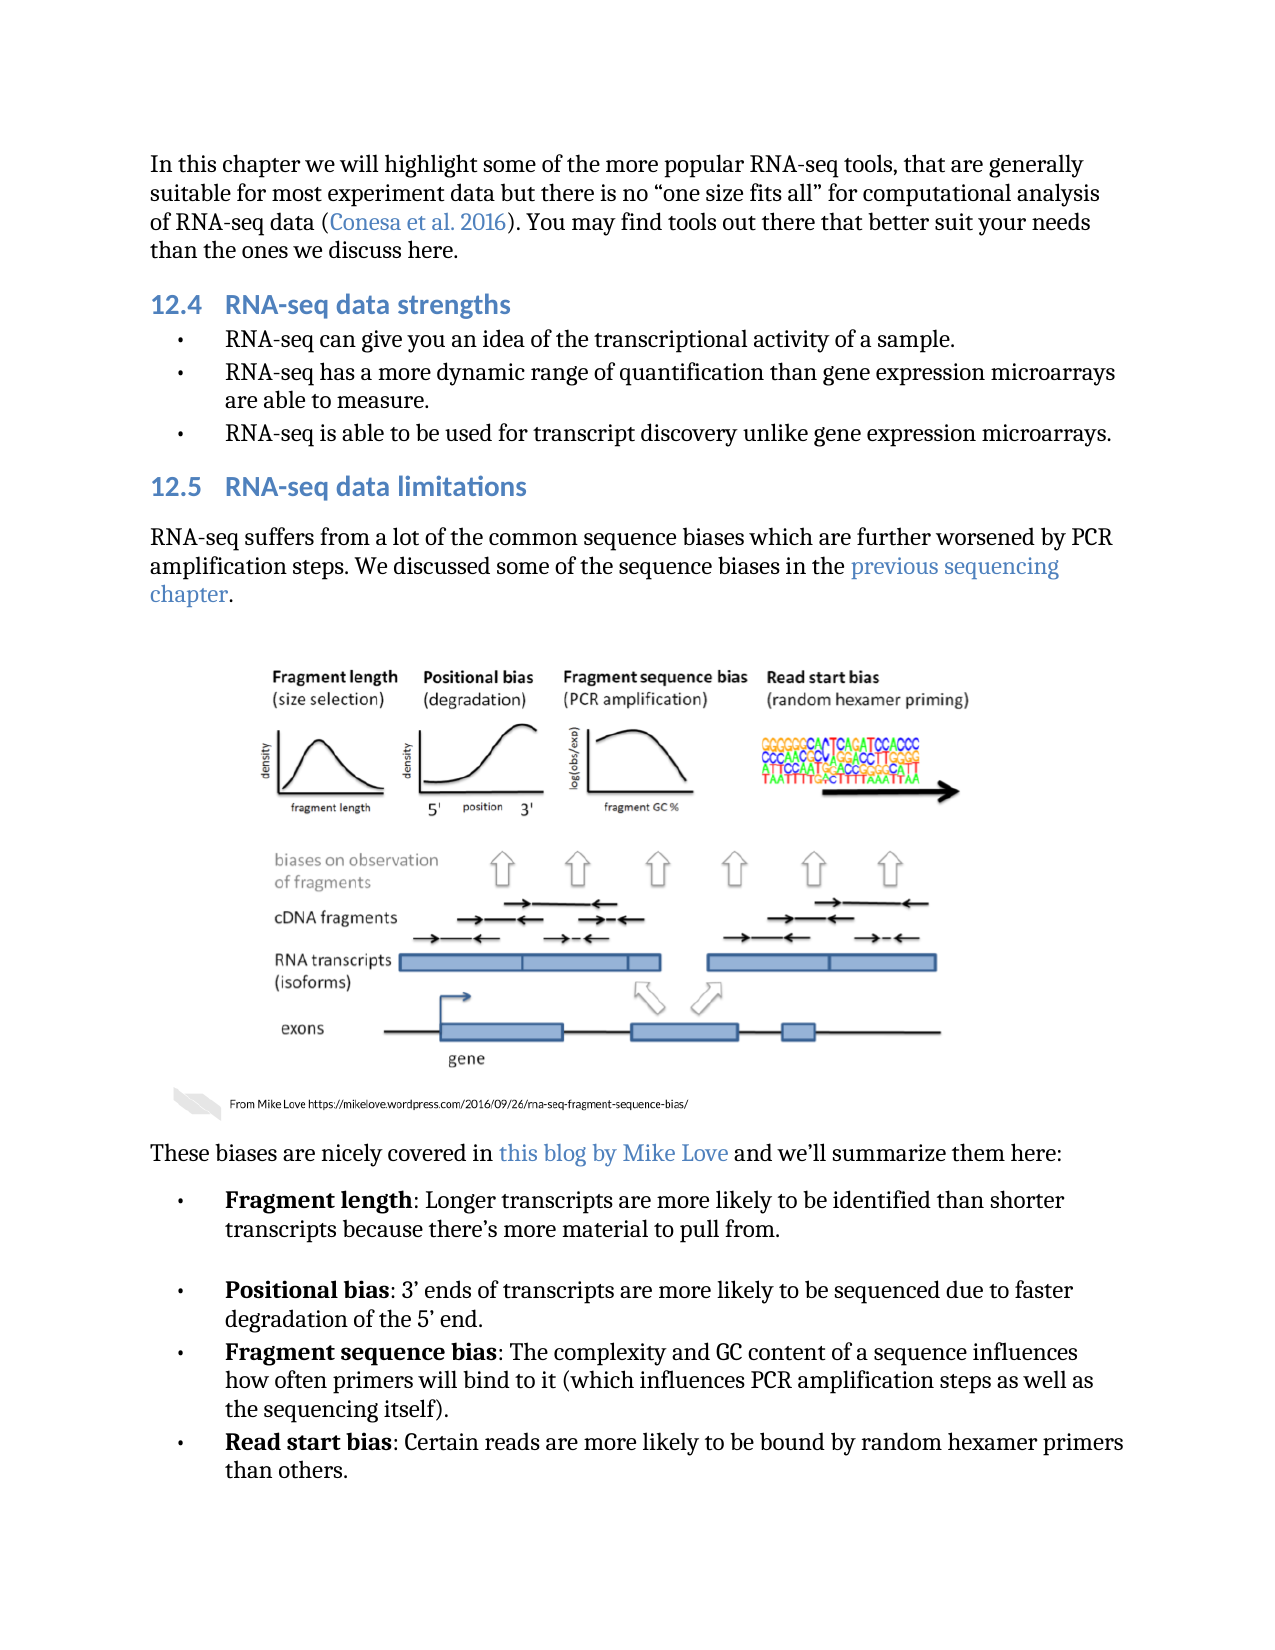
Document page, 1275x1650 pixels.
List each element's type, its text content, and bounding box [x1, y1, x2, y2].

list Fragment sequence bias: The complexity and GC content of a sequence influences how often primers will bind to it (which influences PCR amplification steps as well as the sequencing itself). [175, 1338, 1125, 1424]
text RNA-seq suffers from a lot of the common sequence biases which are further worsened by PCR amplification steps. We discussed some of the sequence biases in the previous sequencing chapter. [150, 523, 1125, 609]
list Fragment length: Longer transcripts are more likely to be identified than shorter transcripts because there’s more material to pull from. [175, 1186, 1125, 1273]
list RNA-seq is able to be used for transcript discovery unlike gene expression microarrays. [175, 419, 1125, 448]
text These biases are nicely covered in this blog by Mike Love and we’ll summarize them here: [150, 1139, 1125, 1168]
text In this chapter we will highlight some of the more popular RNA-seq tools, that are generally suitable for most experiment data but there is no “one size fits all” for computational analysis of RNA-seq data (Conesa et al. 2016). You may find tools out there that better suit your needs than the ones we discuss here. [150, 150, 1125, 265]
list Positional bias: 3’ ends of transcripts are more likely to be sequenced due to faster degradation of the 5’ end. [175, 1276, 1125, 1334]
picture [168, 627, 1044, 1121]
subtitle 12.5 RNA-seq data limitations [150, 468, 1125, 504]
list Read start bias: Certain reads are more likely to be bound by random hexamer primers than others. [175, 1428, 1125, 1485]
list RNA-seq can give you an idea of the transcriptional activity of a sample. [175, 325, 1125, 354]
list RNA-seq has a more dynamic range of quantification than gene expression microarrays are able to measure. [175, 358, 1125, 415]
subtitle 12.4 RNA-seq data strengths [150, 286, 1125, 321]
